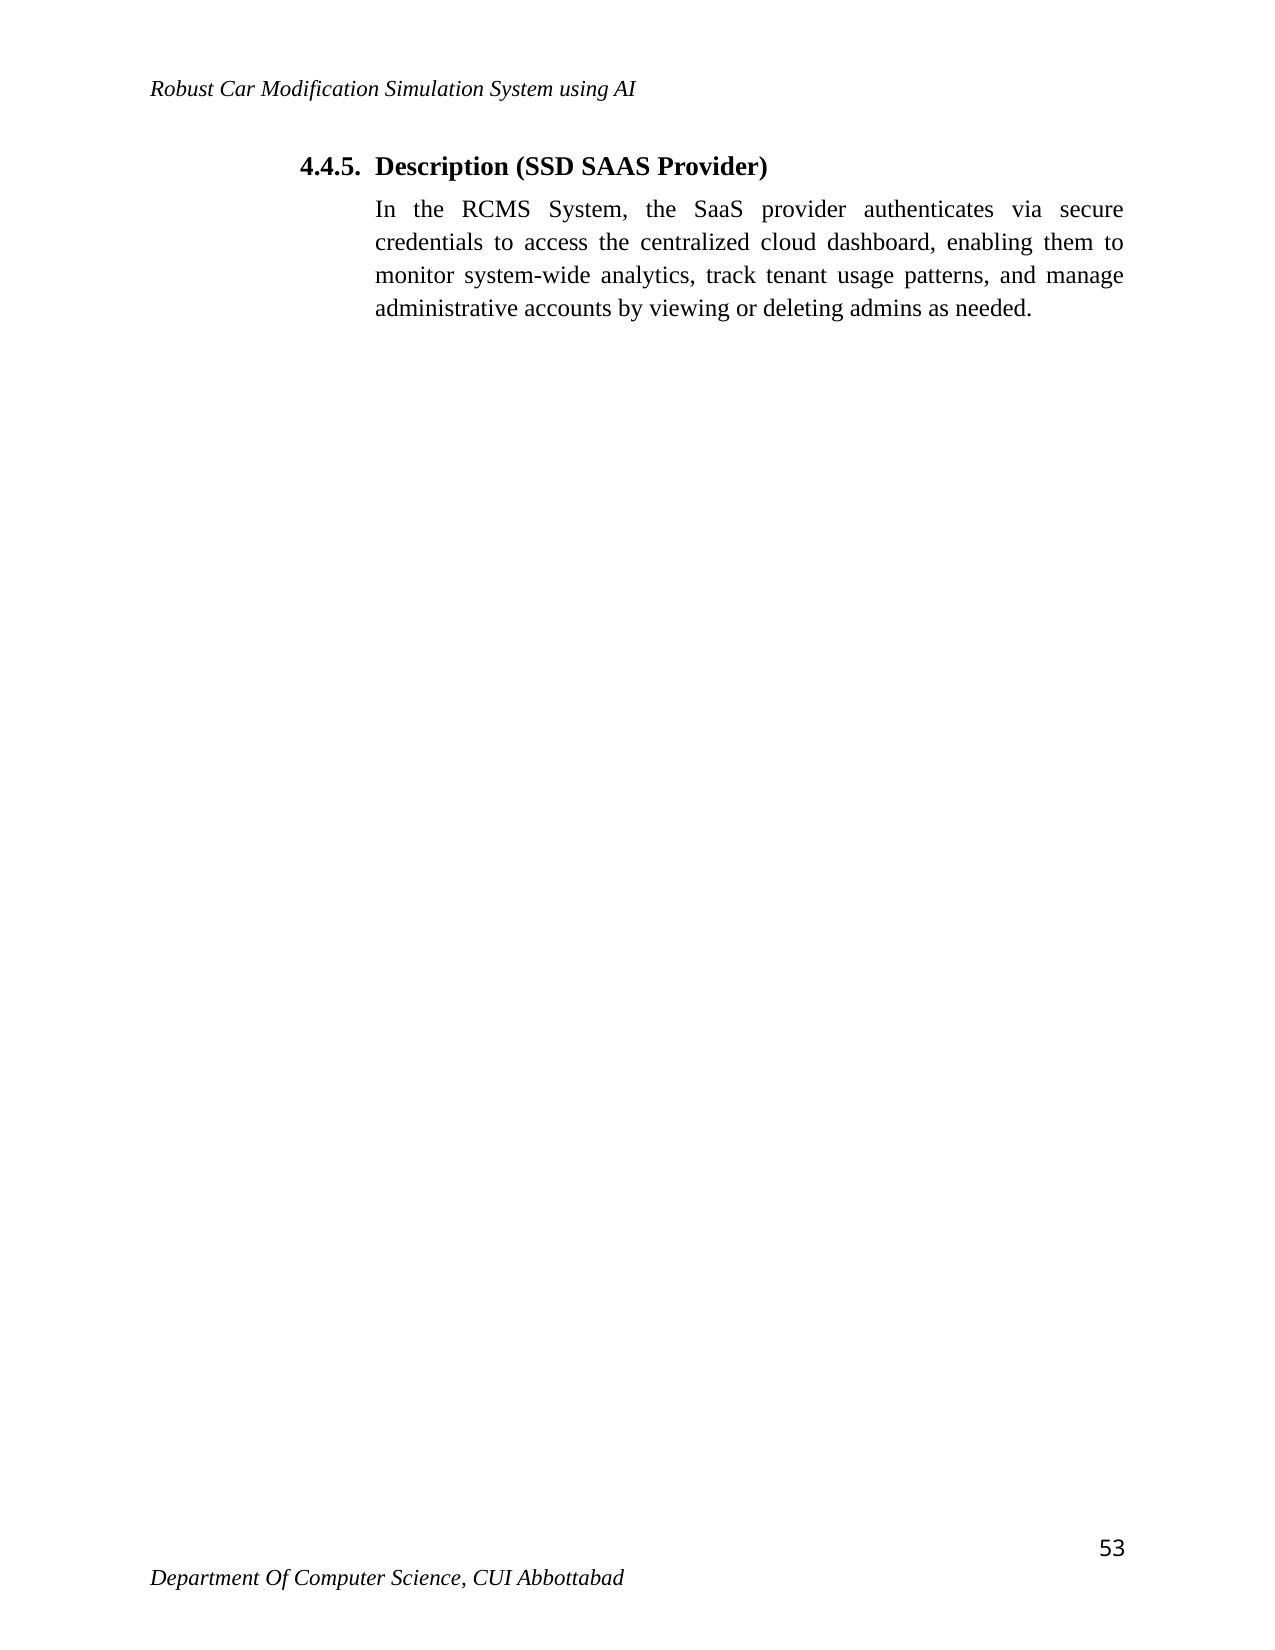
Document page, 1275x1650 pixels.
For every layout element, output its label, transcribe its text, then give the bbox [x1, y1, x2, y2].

text In the RCMS System, the SaaS provider authenticates via secure credentials to access the centralized cloud dashboard, enabling them to monitor system-wide analytics, track tenant usage patterns, and manage administrative accounts by viewing or deleting admins as needed. [375, 194, 1125, 322]
subtitle Description (SSD SAAS Provider) [300, 150, 1125, 181]
